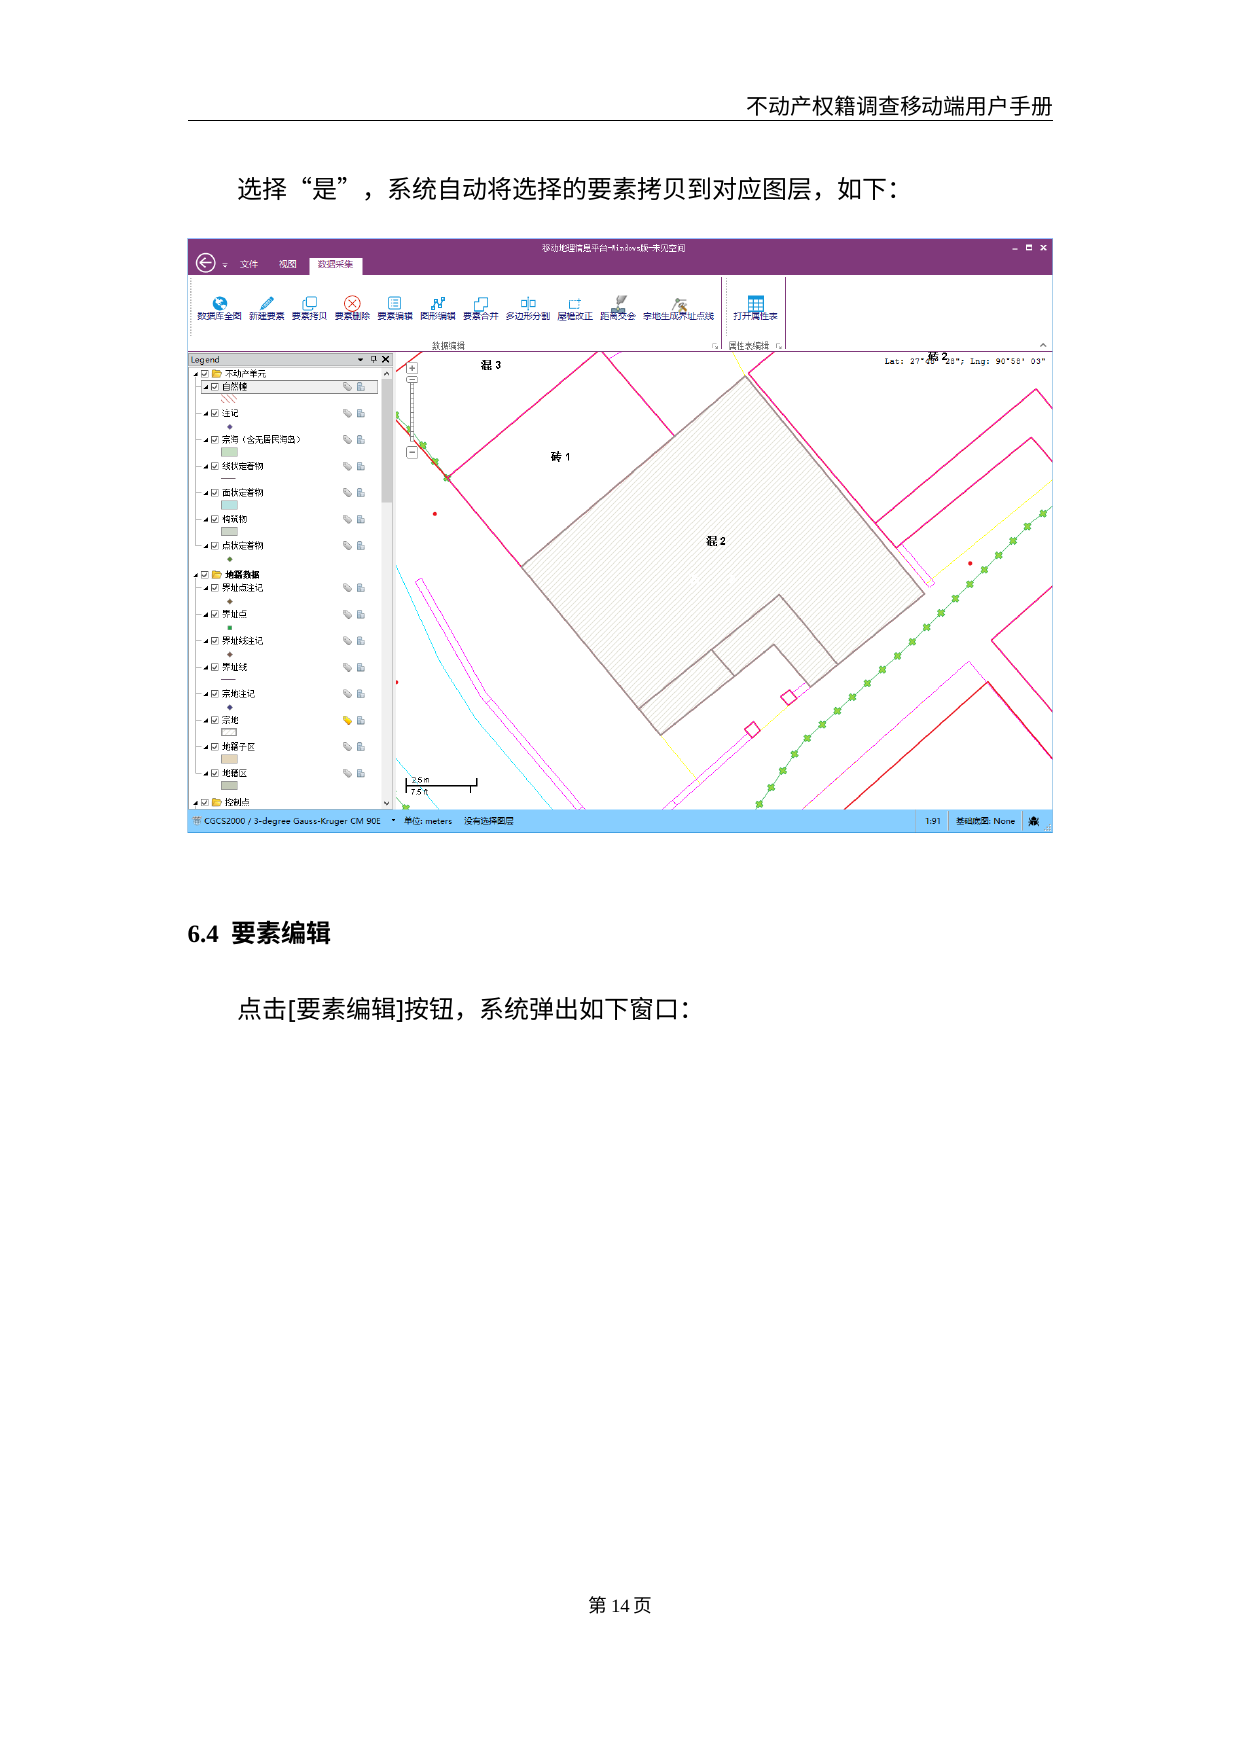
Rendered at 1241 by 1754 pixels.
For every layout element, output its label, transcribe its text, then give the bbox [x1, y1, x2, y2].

text 点击[要素编辑]按钮，系统弹出如下窗口： [187, 975, 1053, 1040]
picture [187, 238, 1053, 833]
text 选择“是”，系统自动将选择的要素拷贝到对应图层，如下： [187, 155, 1053, 220]
subtitle 要素编辑 [187, 913, 1053, 950]
